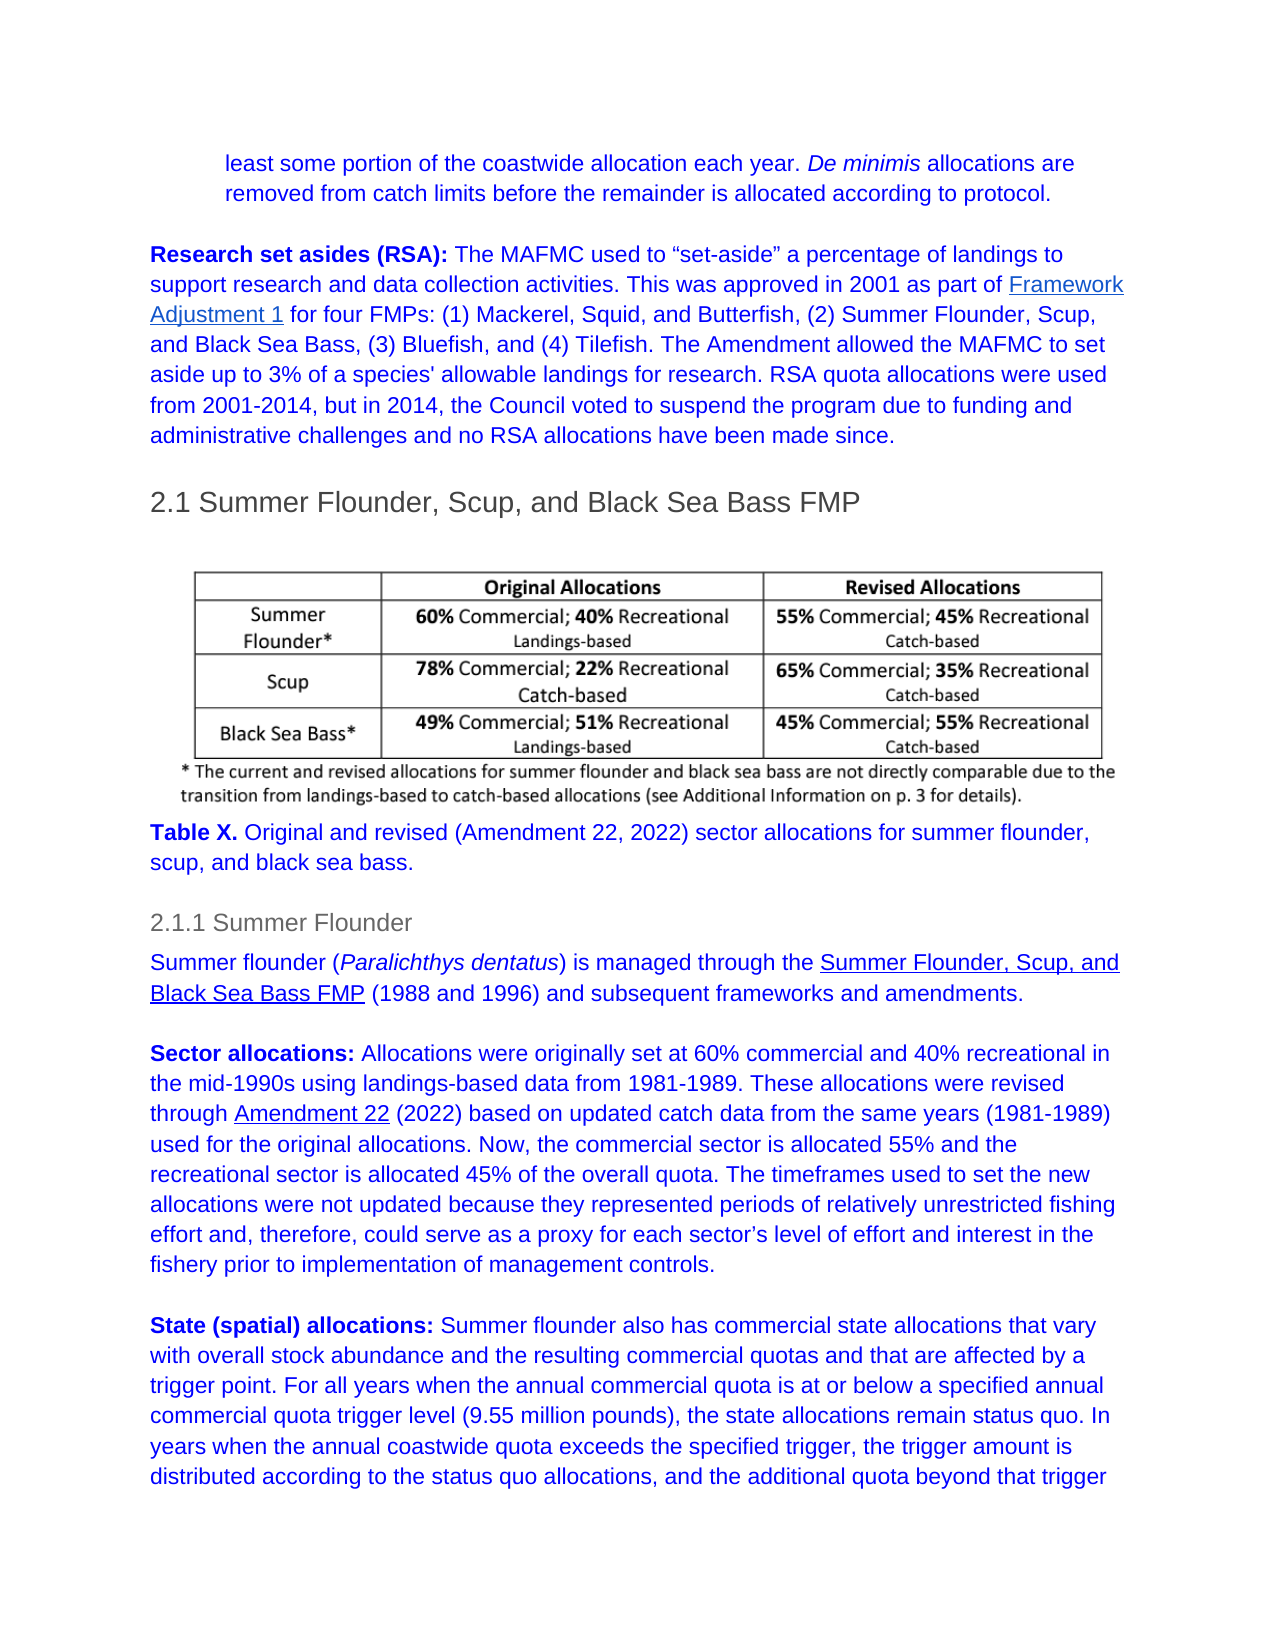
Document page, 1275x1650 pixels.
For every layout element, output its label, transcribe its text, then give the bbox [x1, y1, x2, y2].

text Sector allocations: Allocations were originally set at 60% commercial and 40% recreational in the mid-1990s using landings-based data from 1981-1989. These allocations were revised through Amendment 22 (2022) based on updated catch data from the same years (1981-1989) used for the original allocations. Now, the commercial sector is allocated 55% and the recreational sector is allocated 45% of the overall quota. The timeframes used to set the new allocations were not updated because they represented periods of relatively unrestricted fishing effort and, therefore, could serve as a proxy for each sector’s level of effort and interest in the fishery prior to implementation of management controls. [150, 1040, 1125, 1278]
text Table X. Original and revised (Amendment 22, 2022) sector allocations for summer flounder, scup, and black sea bass. [150, 818, 1125, 875]
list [187, 150, 1125, 207]
text Research set asides (RSA): The MAFMC used to “set-aside” a percentage of landings to support research and data collection activities. This was approved in 2001 as part of Framework Adjustment 1 for four FMPs: (1) Mackerel, Squid, and Butterfish, (2) Summer Flounder, Scup, and Black Sea Bass, (3) Bluefish, and (4) Tilefish. The Amendment allowed the MAFMC to set aside up to 3% of a species' allowable landings for research. RSA quota allocations were used from 2001-2014, but in 2014, the Council voted to suspend the program due to funding and administrative challenges and no RSA allocations have been made since. [150, 241, 1125, 448]
text Summer flounder (Paralichthys dentatus) is managed through the Summer Flounder, Scup, and Black Sea Bass FMP (1988 and 1996) and subsequent frameworks and amendments. [150, 949, 1125, 1006]
picture [150, 562, 1125, 815]
subtitle 2.1.1 Summer Flounder [150, 908, 1125, 937]
subtitle 2.1 Summer Flounder, Scup, and Black Sea Bass FMP [150, 485, 1125, 519]
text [150, 1312, 1125, 1489]
